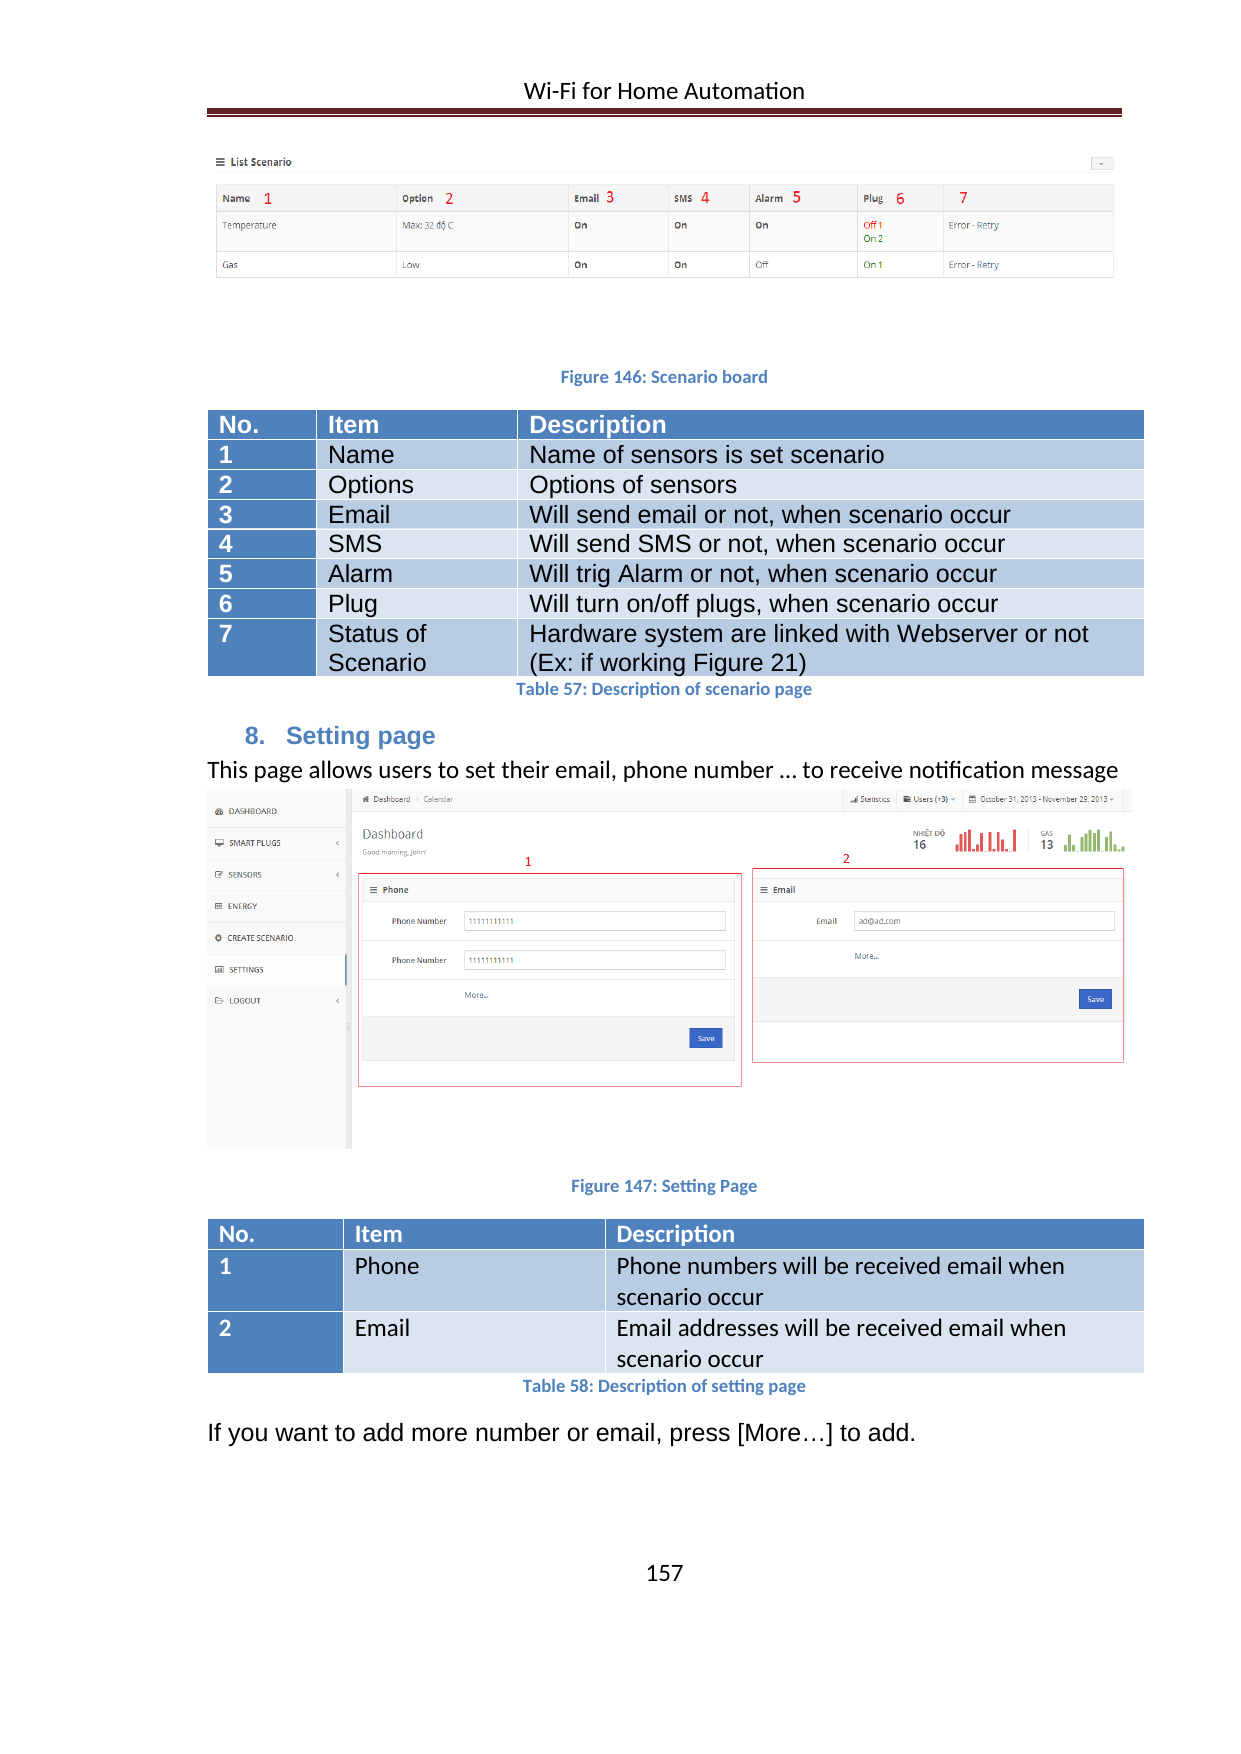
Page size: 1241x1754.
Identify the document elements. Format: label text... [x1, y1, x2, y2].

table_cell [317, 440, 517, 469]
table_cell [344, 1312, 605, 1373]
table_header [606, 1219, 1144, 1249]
text This page allows users to set their email, phone number … to receive notification message [207, 754, 1122, 789]
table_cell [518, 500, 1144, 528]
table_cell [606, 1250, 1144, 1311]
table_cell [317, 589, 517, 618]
text If you want to add more number or email, press [More…] to add. [207, 1418, 1122, 1447]
subtitle Setting page [244, 721, 1122, 750]
picture [207, 147, 1120, 341]
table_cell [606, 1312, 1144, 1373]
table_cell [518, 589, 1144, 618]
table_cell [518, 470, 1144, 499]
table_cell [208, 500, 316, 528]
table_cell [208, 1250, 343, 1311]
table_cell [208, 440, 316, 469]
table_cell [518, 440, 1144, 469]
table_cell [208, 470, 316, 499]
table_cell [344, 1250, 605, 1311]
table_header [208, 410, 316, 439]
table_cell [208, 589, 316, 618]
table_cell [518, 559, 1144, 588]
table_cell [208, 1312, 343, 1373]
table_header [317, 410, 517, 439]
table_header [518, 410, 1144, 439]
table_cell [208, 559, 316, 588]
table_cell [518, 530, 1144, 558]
picture [207, 789, 1132, 1149]
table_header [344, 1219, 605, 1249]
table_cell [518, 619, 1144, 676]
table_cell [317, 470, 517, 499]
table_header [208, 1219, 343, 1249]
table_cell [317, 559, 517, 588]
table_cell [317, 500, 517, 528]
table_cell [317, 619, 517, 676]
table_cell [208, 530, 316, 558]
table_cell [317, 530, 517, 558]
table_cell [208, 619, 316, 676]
